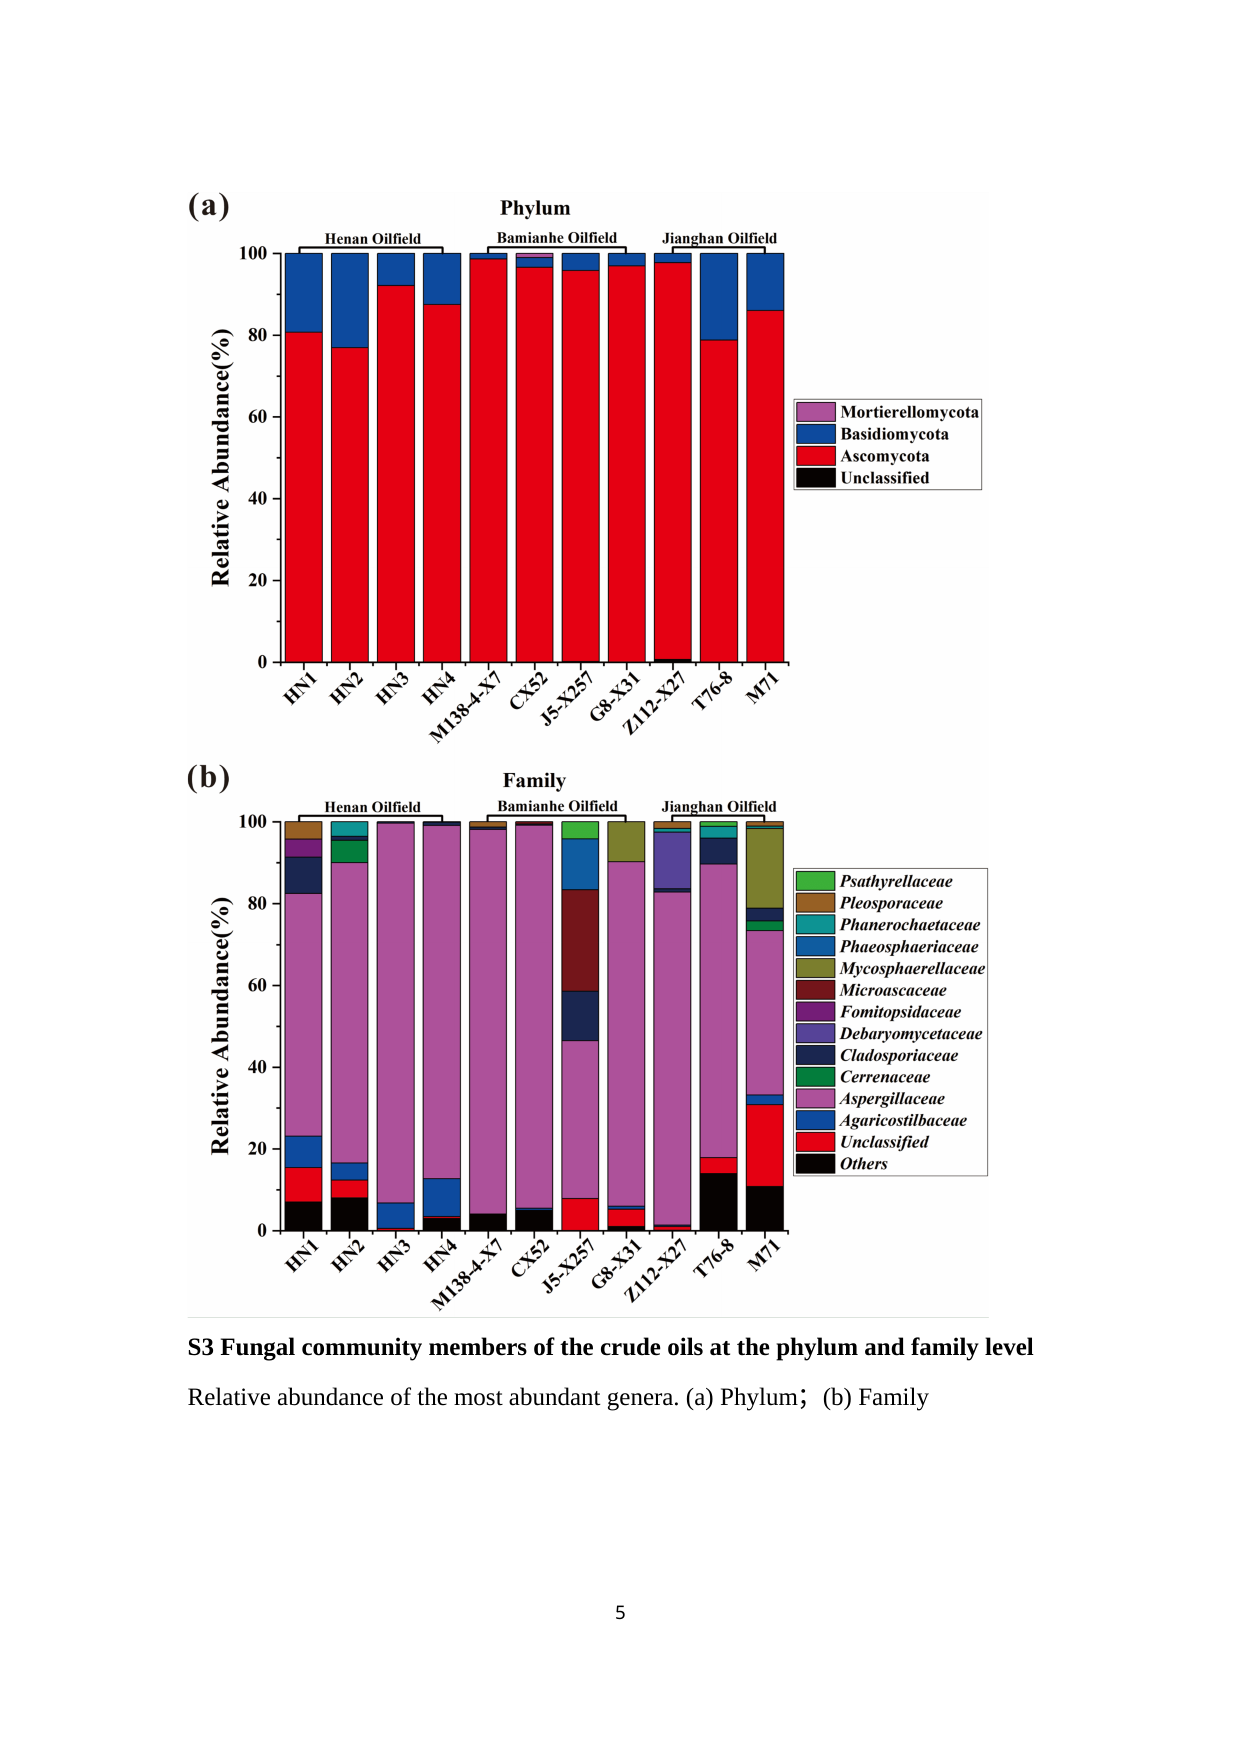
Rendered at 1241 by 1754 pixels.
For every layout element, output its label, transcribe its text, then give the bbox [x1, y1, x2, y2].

picture [187, 192, 989, 1318]
text S3 Fungal community members of the crude oils at the phylum and family level [187, 1330, 1053, 1362]
text Relative abundance of the most abundant genera. (a) Phylum；(b) Family [187, 1362, 1053, 1427]
